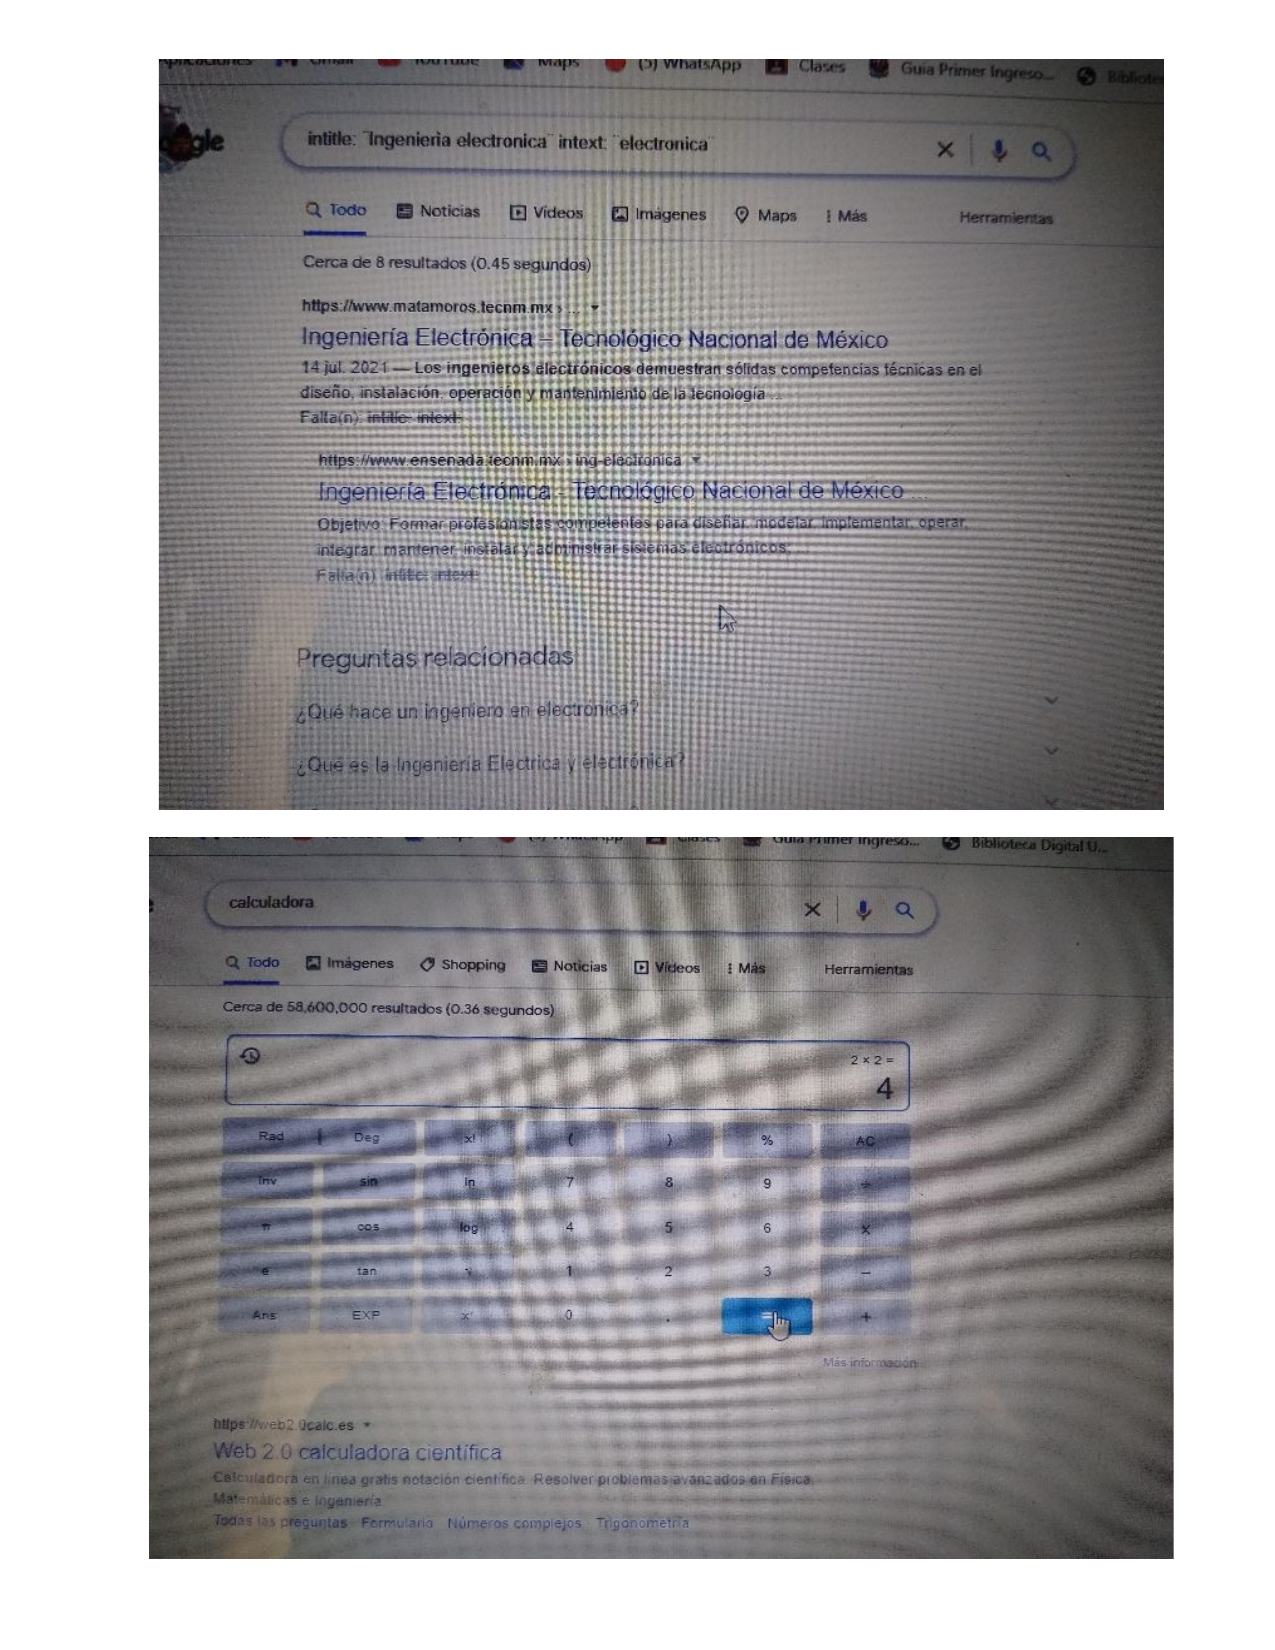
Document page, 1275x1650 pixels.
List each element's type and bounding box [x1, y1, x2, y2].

picture [149, 837, 1174, 1559]
picture [158, 59, 1164, 810]
